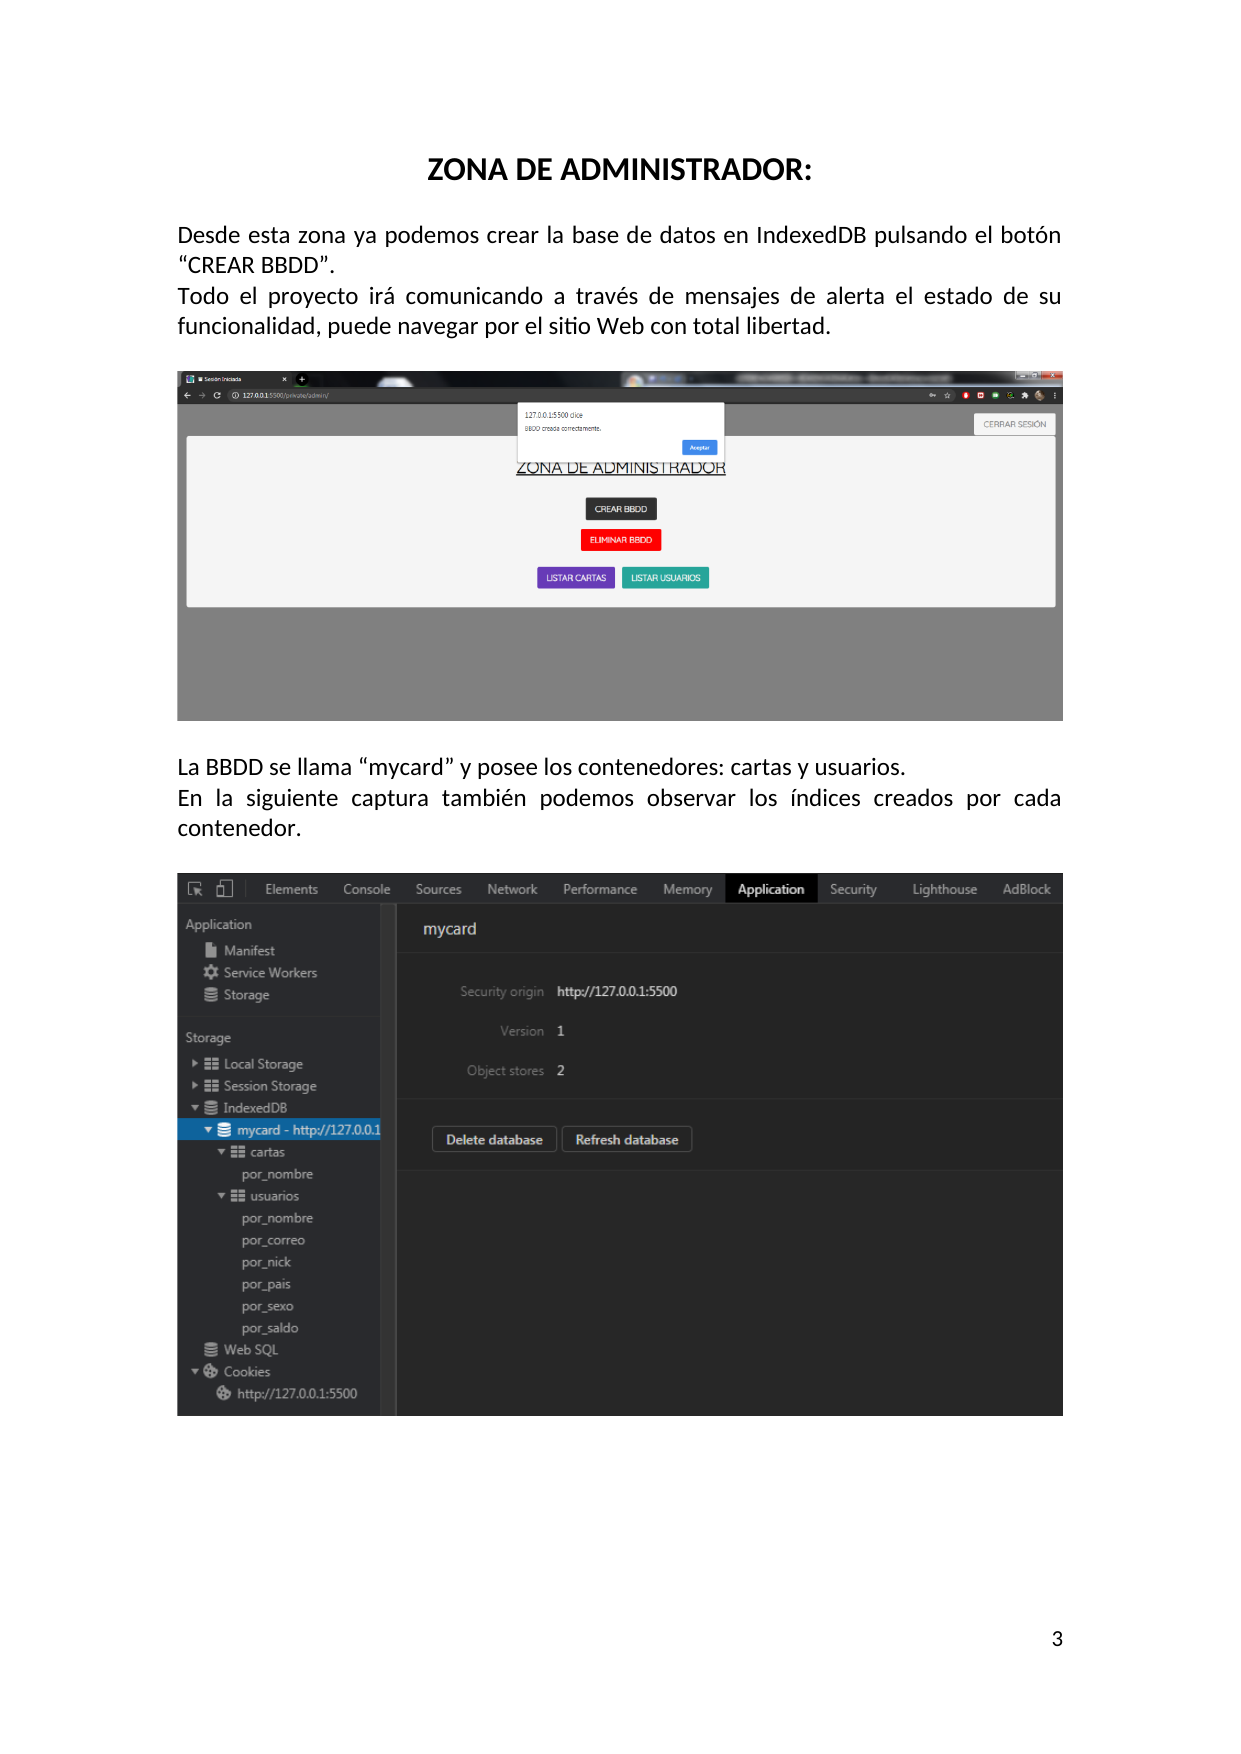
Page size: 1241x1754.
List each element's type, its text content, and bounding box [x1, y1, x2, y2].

text En la siguiente captura también podemos observar los índices creados por cada contenedor. [177, 782, 1063, 843]
picture [177, 371, 1063, 721]
text Todo el proyecto irá comunicando a través de mensajes de alerta el estado de su funcionalidad, puede navegar por el sitio Web con total libertad. [177, 280, 1063, 341]
picture [177, 873, 1063, 1416]
text ZONA DE ADMINISTRADOR: [177, 148, 1063, 188]
text La BBDD se llama “mycard” y posee los contenedores: cartas y usuarios. [177, 751, 1063, 782]
text Desde esta zona ya podemos crear la base de datos en IndexedDB pulsando el botón “CREAR BBDD”. [177, 219, 1063, 280]
